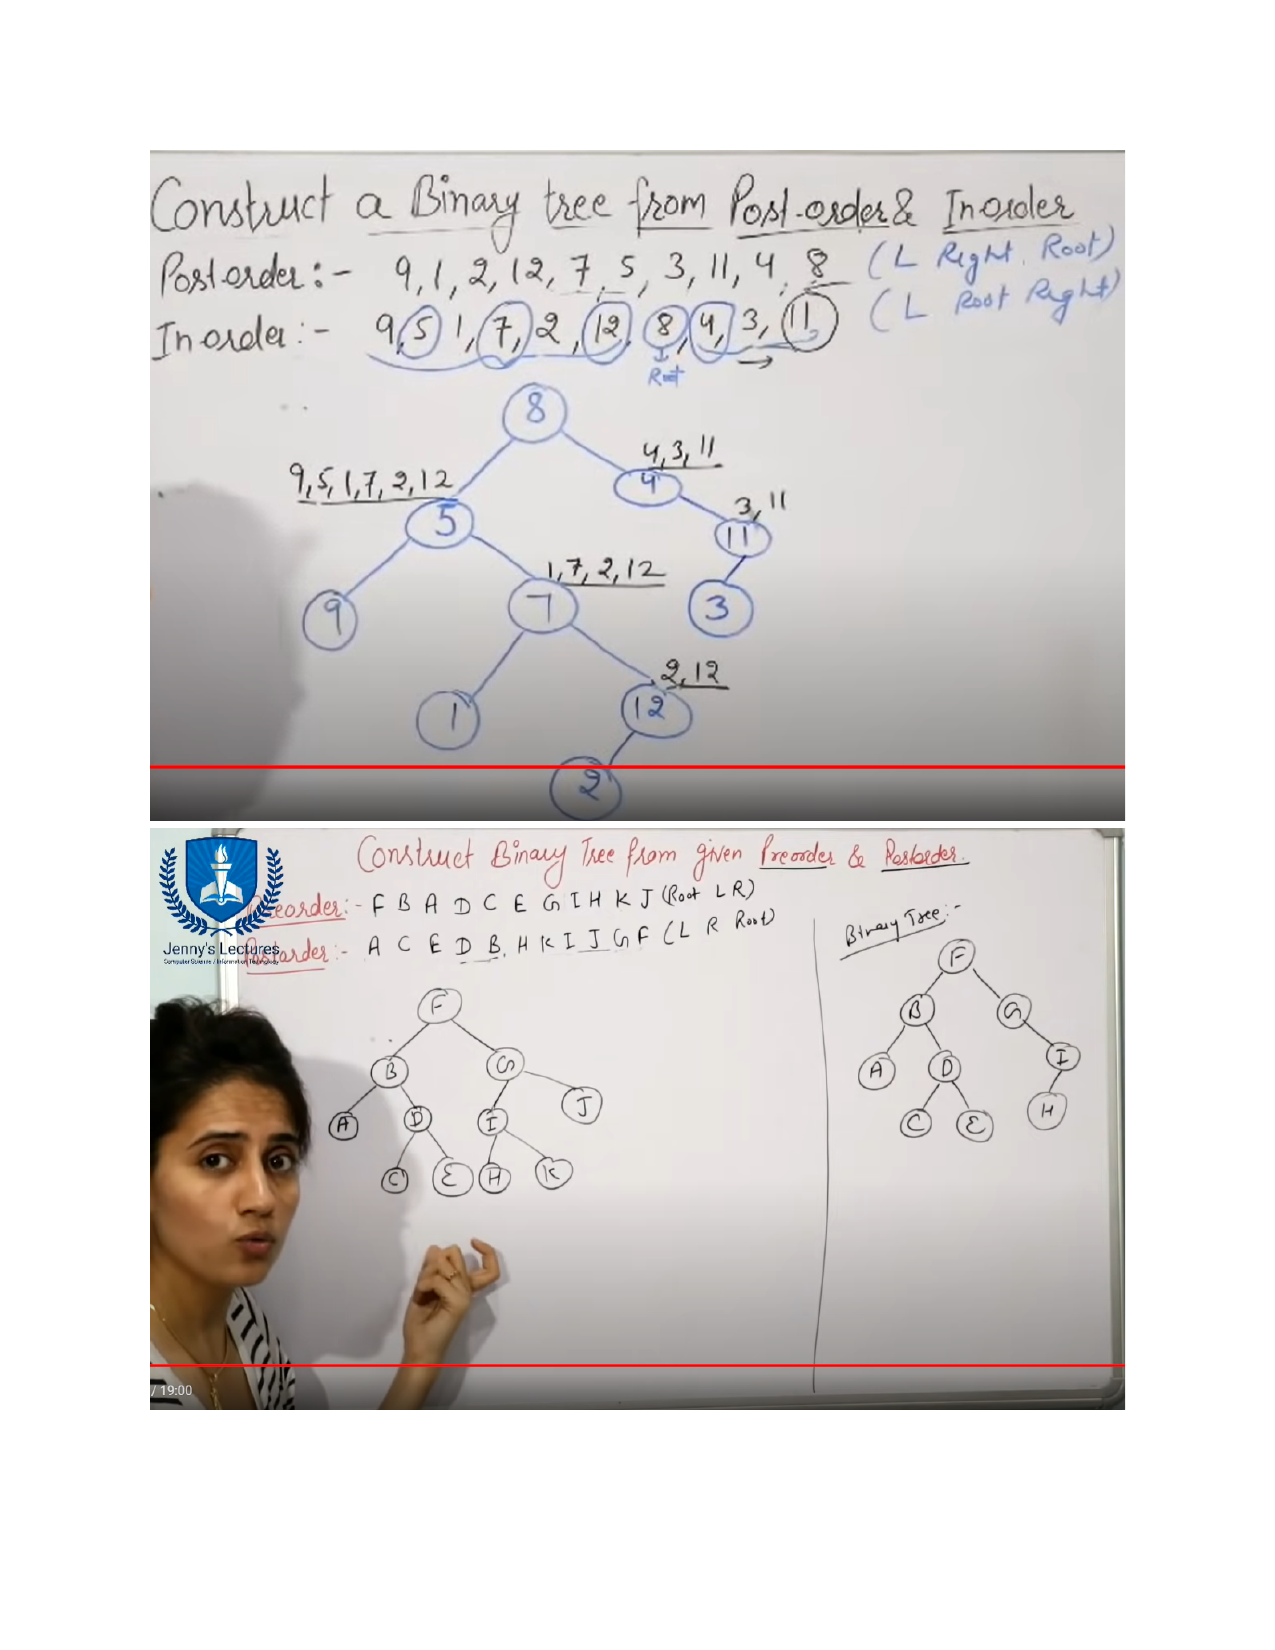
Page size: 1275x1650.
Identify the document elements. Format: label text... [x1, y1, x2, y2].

picture [150, 150, 1125, 821]
picture [150, 828, 1125, 1410]
